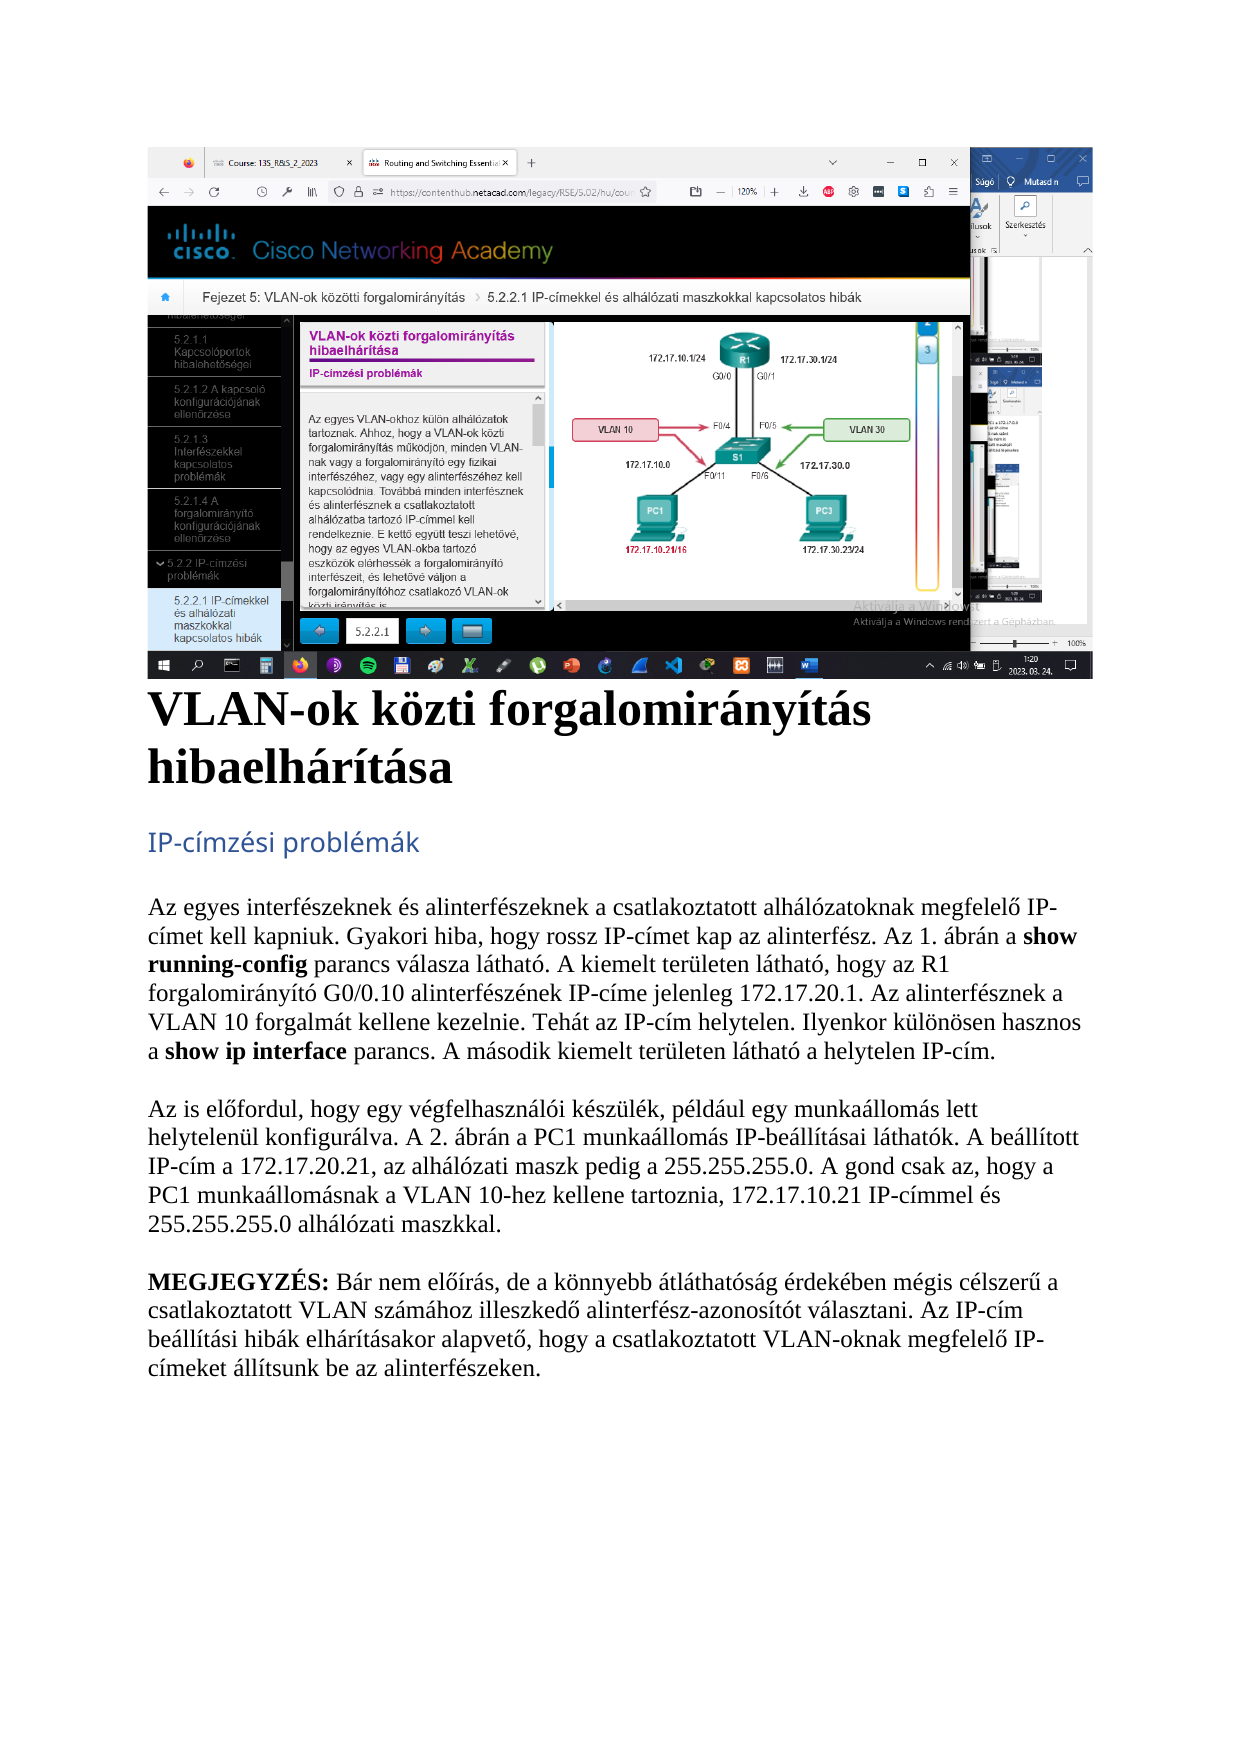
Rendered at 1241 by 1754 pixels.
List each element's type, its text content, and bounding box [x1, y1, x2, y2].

subtitle IP-címzési problémák [148, 823, 1093, 860]
text Az egyes interfészeknek és alinterfészeknek a csatlakoztatott alhálózatoknak megfelelő IP-címet kell kapniuk. Gyakori hiba, hogy rossz IP-címet kap az alinterfész. Az 1. ábrán a show running-config parancs válasza látható. A kiemelt területen látható, hogy az R1 forgalomirányító G0/0.10 alinterfészének IP-címe jelenleg 172.17.20.1. Az alinterfésznek a VLAN 10 forgalmát kellene kezelnie. Tehát az IP-cím helytelen. Ilyenkor különösen hasznos a show ip interface parancs. A második kiemelt területen látható a helytelen IP-cím. [148, 892, 1093, 1064]
subtitle VLAN-ok közti forgalomirányítás hibaelhárítása [148, 679, 1093, 794]
text Az is előfordul, hogy egy végfelhasználói készülék, például egy munkaállomás lett helytelenül konfigurálva. A 2. ábrán a PC1 munkaállomás IP-beállításai láthatók. A beállított IP-cím a 172.17.20.21, az alhálózati maszk pedig a 255.255.255.0. A gond csak az, hogy a PC1 munkaállomásnak a VLAN 10-hez kellene tartoznia, 172.17.10.21 IP-címmel és 255.255.255.0 alhálózati maszkkal. [148, 1094, 1093, 1237]
picture [147, 147, 1093, 679]
text MEGJEGYZÉS: Bár nem előírás, de a könnyebb átláthatóság érdekében mégis célszerű a csatlakoztatott VLAN számához illeszkedő alinterfész-azonosítót választani. Az IP-cím beállítási hibák elhárításakor alapvető, hogy a csatlakoztatott VLAN-oknak megfelelő IP-címeket állítsunk be az alinterfészeken. [148, 1267, 1093, 1382]
